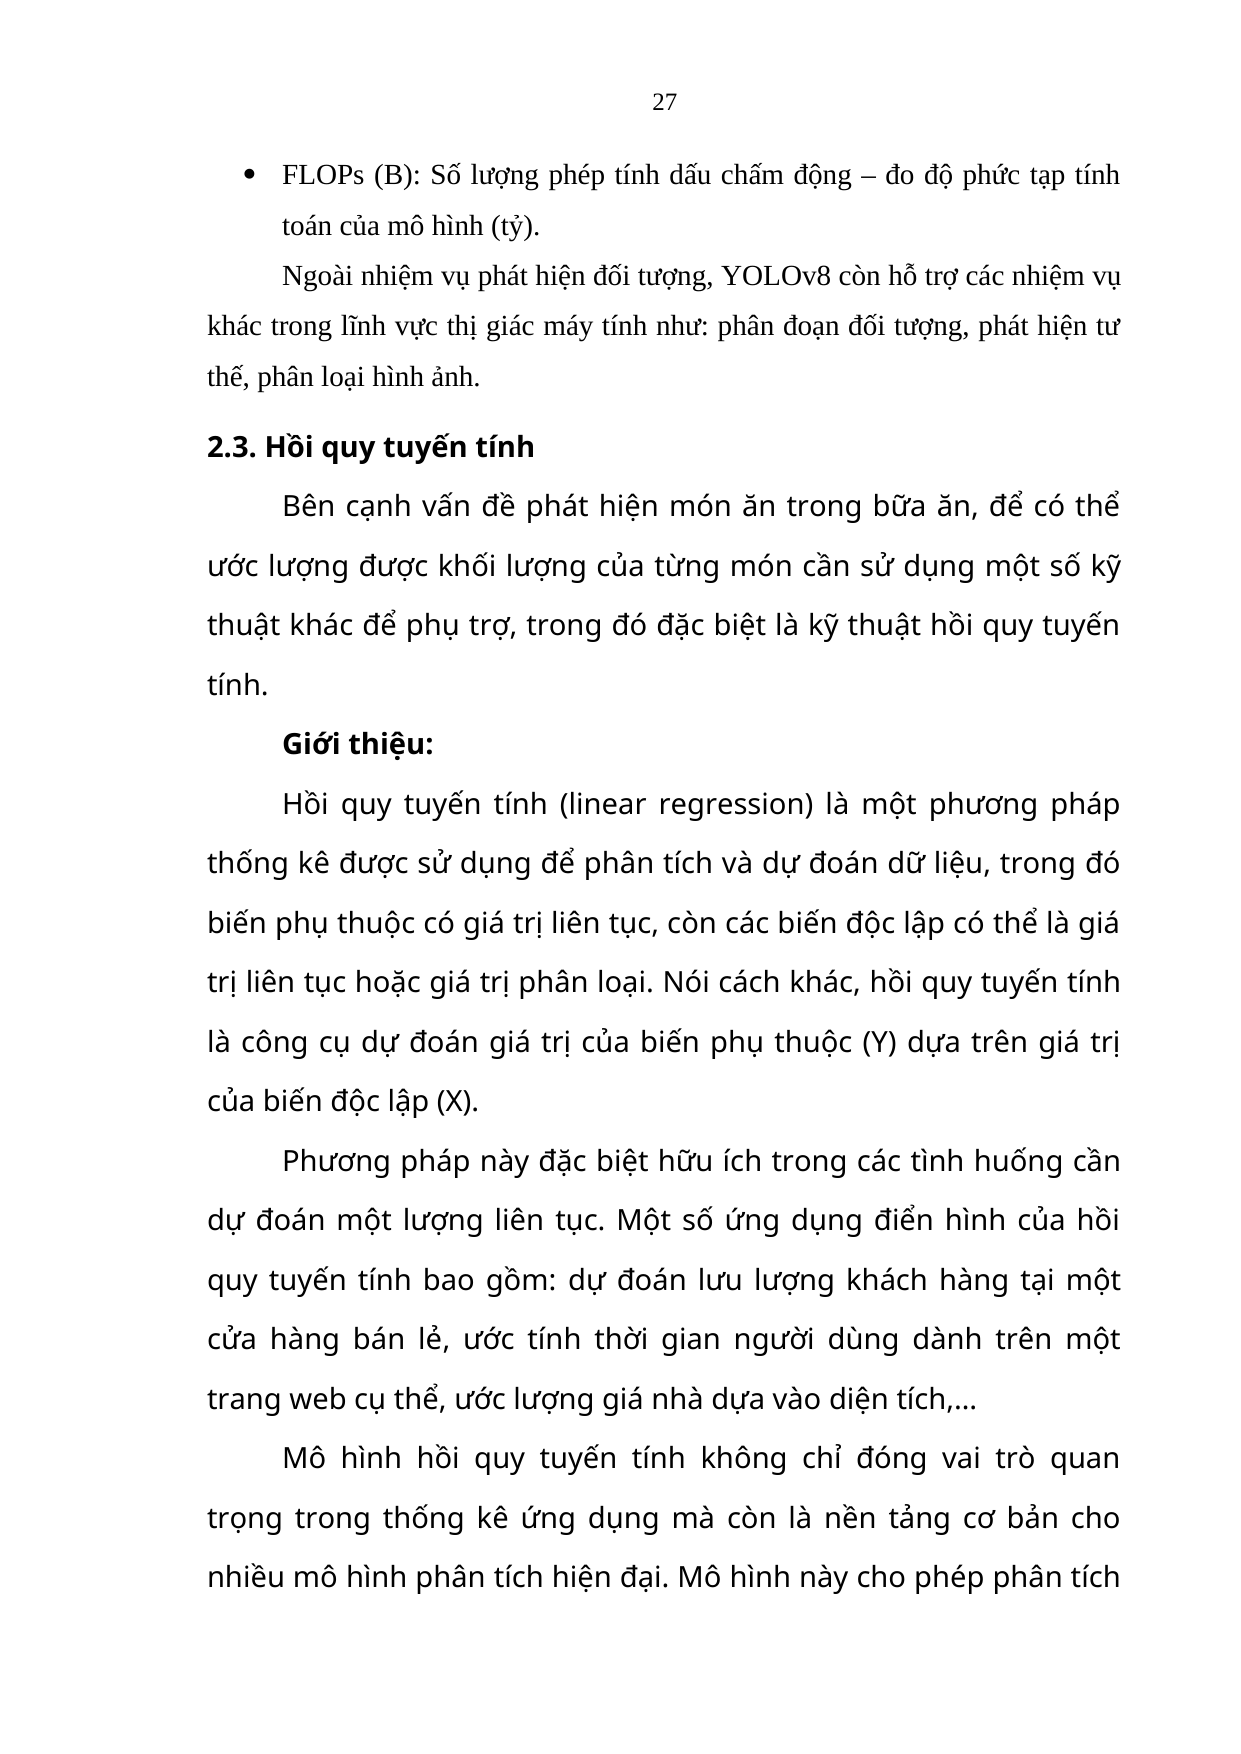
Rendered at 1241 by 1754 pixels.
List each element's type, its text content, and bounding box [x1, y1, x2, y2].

list FLOPs (B): Số lượng phép tính dấu chấm động – đo độ phức tạp tính toán của mô hình (tỷ). [244, 157, 1122, 241]
text Phương pháp này đặc biệt hữu ích trong các tình huống cần dự đoán một lượng liên tục. Một số ứng dụng điển hình của hồi quy tuyến tính bao gồm: dự đoán lưu lượng khách hàng tại một cửa hàng bán lẻ, ước tính thời gian người dùng dành trên một trang web cụ thể, ước lượng giá nhà dựa vào diện tích,… [207, 1140, 1122, 1418]
text Ngoài nhiệm vụ phát hiện đối tượng, YOLOv8 còn hỗ trợ các nhiệm vụ khác trong lĩnh vực thị giác máy tính như: phân đoạn đối tượng, phát hiện tư thế, phân loại hình ảnh. [207, 258, 1122, 392]
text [207, 1437, 1122, 1596]
text Hồi quy tuyến tính (linear regression) là một phương pháp thống kê được sử dụng để phân tích và dự đoán dữ liệu, trong đó biến phụ thuộc có giá trị liên tục, còn các biến độc lập có thể là giá trị liên tục hoặc giá trị phân loại. Nói cách khác, hồi quy tuyến tính là công cụ dự đoán giá trị của biến phụ thuộc (Y) dựa trên giá trị của biến độc lập (X). [207, 783, 1122, 1120]
subtitle Hồi quy tuyến tính [207, 426, 1122, 466]
text Giới thiệu: [207, 724, 1122, 763]
text Bên cạnh vấn đề phát hiện món ăn trong bữa ăn, để có thể ước lượng được khối lượng của từng món cần sử dụng một số kỹ thuật khác để phụ trợ, trong đó đặc biệt là kỹ thuật hồi quy tuyến tính. [207, 486, 1122, 704]
